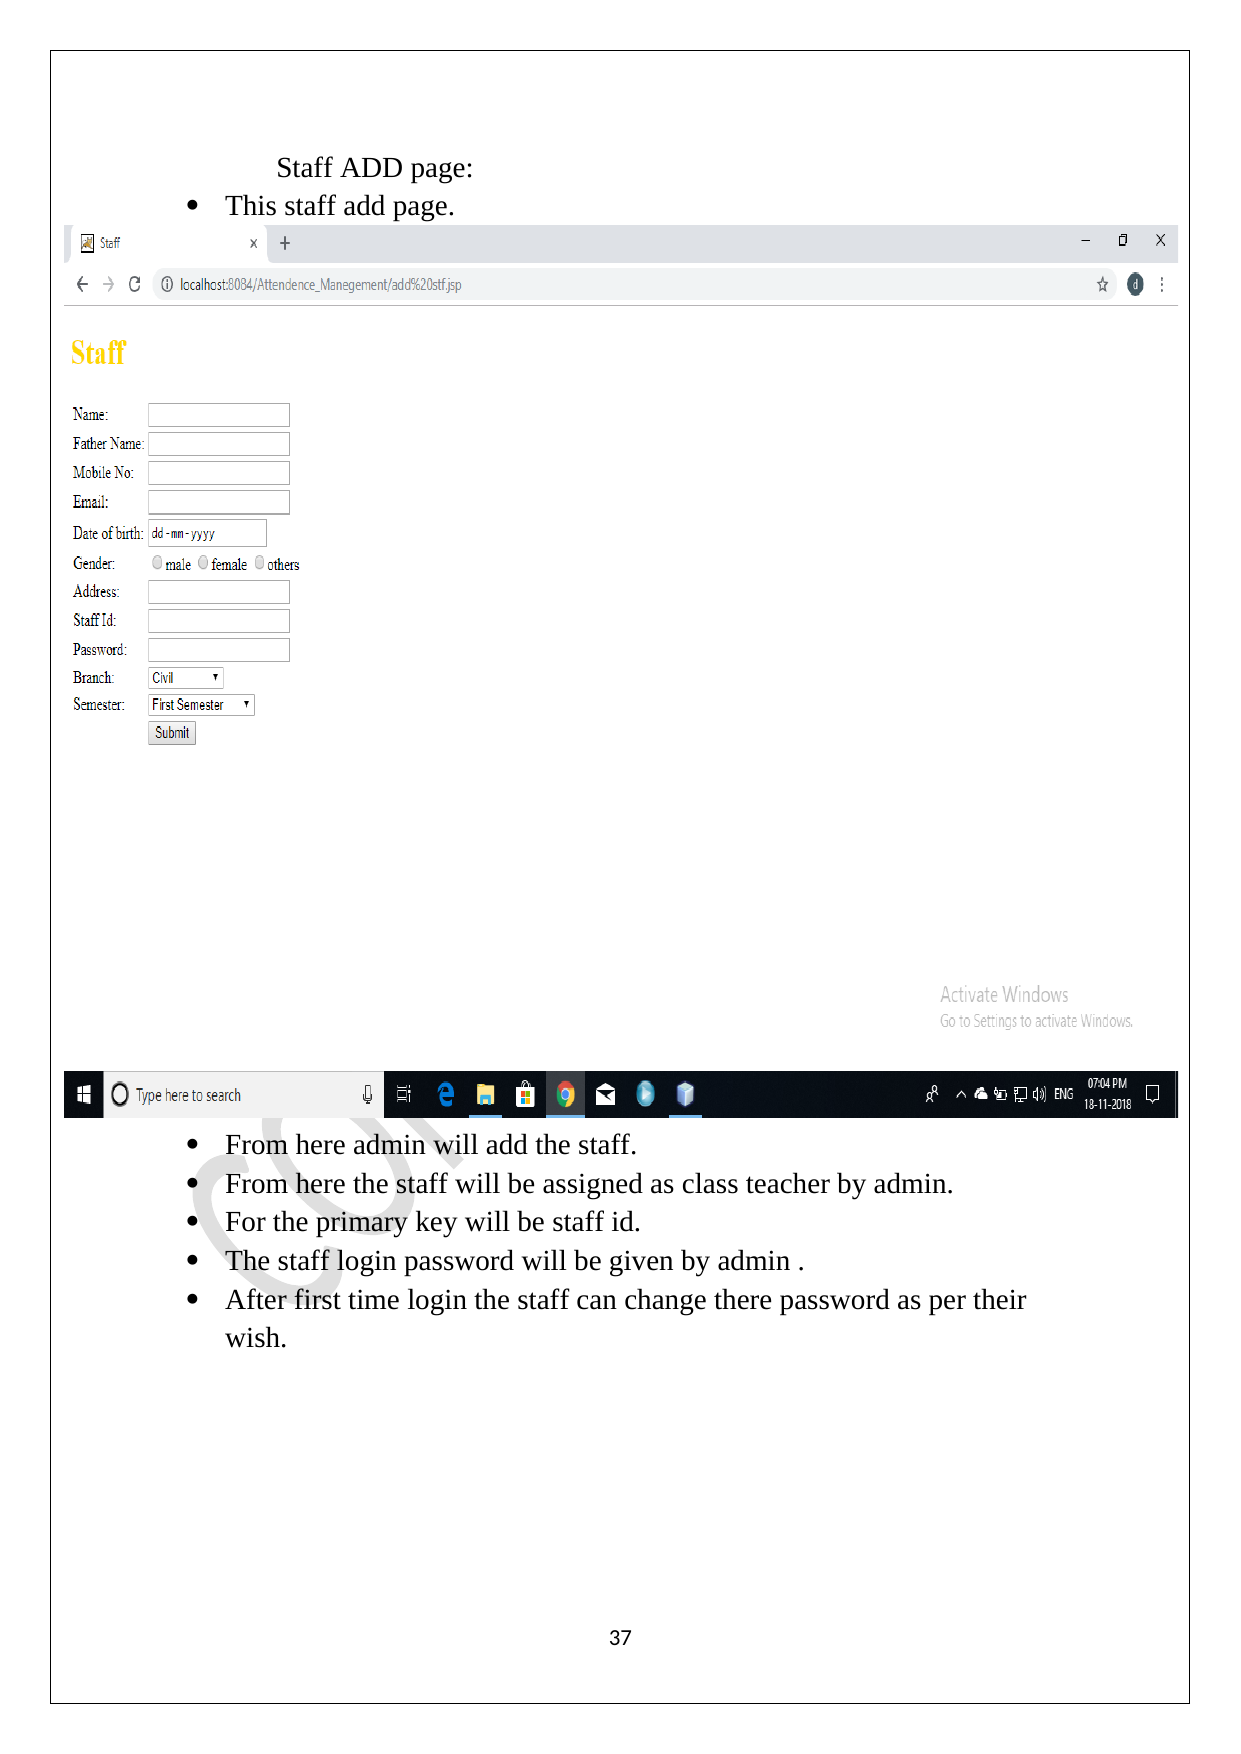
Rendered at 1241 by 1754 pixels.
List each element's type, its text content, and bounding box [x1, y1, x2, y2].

list After first time login the staff can change there password as per their wish. [187, 1282, 1090, 1354]
list Staff ADD page: [225, 150, 1090, 183]
picture [64, 225, 1179, 1118]
list This staff add page. [187, 188, 1090, 222]
list From here admin will add the staff. [187, 1118, 1090, 1161]
list From here the staff will be assigned as class teacher by admin. [187, 1166, 1090, 1199]
list The staff login password will be given by admin . [187, 1243, 1090, 1277]
list For the primary key will be staff id. [187, 1204, 1090, 1238]
